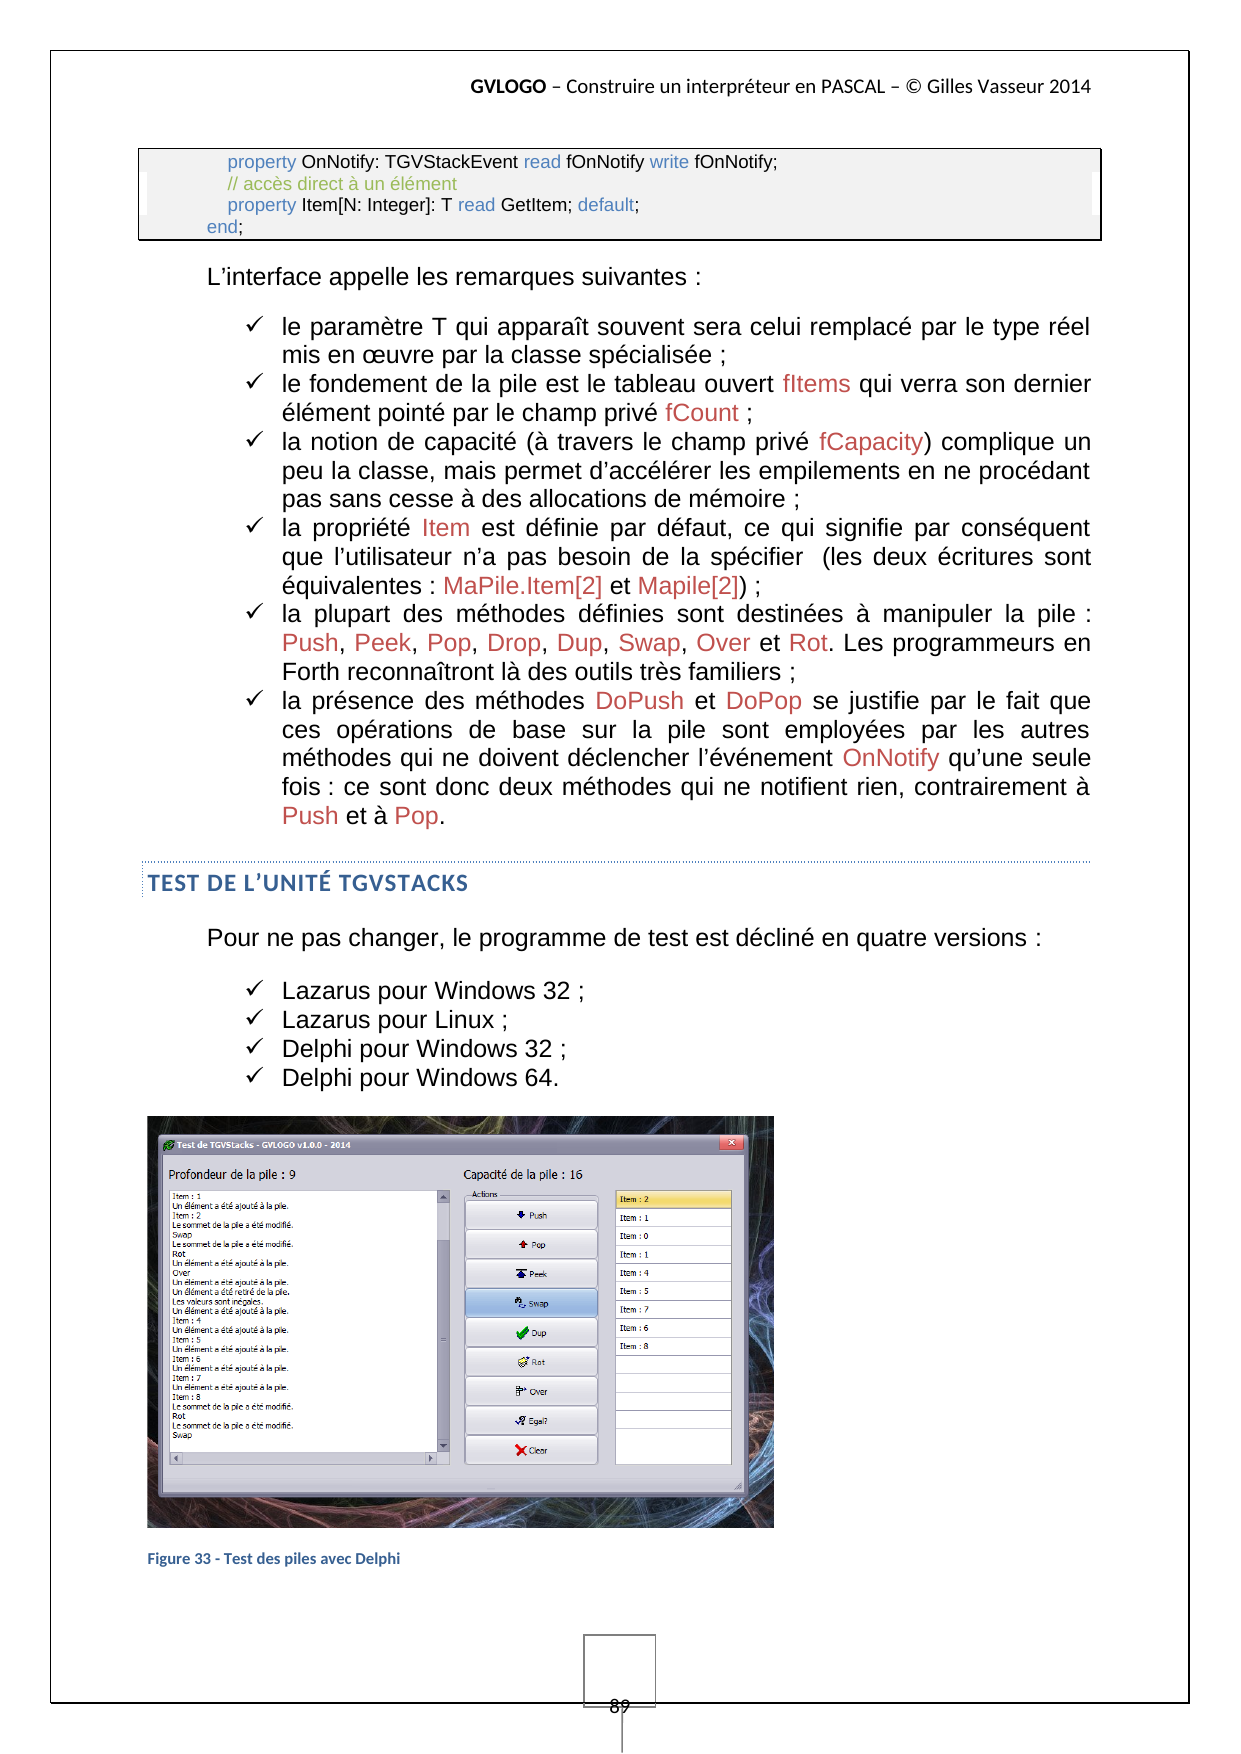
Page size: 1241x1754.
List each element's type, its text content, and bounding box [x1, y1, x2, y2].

list le fondement de la pile est le tableau ouvert fItems qui verra son dernier élément pointé par le champ privé fCount ; [244, 369, 1092, 427]
list la présence des méthodes DoPush et DoPop se justifie par le fait que ces opérations de base sur la pile sont employées par les autres méthodes qui ne doivent déclencher l’événement OnNotify qu’une seule fois : ce sont donc deux méthodes qui ne notifient rien, contrairement à Push et à Pop. [244, 686, 1092, 830]
list le paramètre T qui apparaît souvent sera celui remplacé par le type réel mis en œuvre par la classe spécialisée ; [244, 312, 1092, 369]
list Delphi pour Windows 32 ; [244, 1034, 1092, 1063]
text Pour ne pas changer, le programme de test est décliné en quatre versions : [147, 922, 1092, 951]
picture [147, 1116, 774, 1528]
text L’interface appelle les remarques suivantes : [147, 262, 1092, 291]
list la propriété Item est définie par défaut, ce qui signifie par conséquent que l’utilisateur n’a pas besoin de la spécifier (les deux écritures sont équivalentes : MaPile.Item[2] et Mapile[2]) ; [244, 513, 1092, 599]
list Lazarus pour Windows 32 ; [244, 976, 1092, 1005]
text end; [139, 212, 1100, 239]
list la plupart des méthodes définies sont destinées à manipuler la pile : Push, Peek, Pop, Drop, Dup, Swap, Over et Rot. Les programmeurs en Forth reconnaîtront là des outils très familiers ; [244, 599, 1092, 686]
text property Item[N: Integer]: T read GetItem; default; [147, 194, 1092, 212]
text property OnNotify: TGVStackEvent read fOnNotify write fOnNotify; [139, 149, 1100, 172]
subtitle Test de l’unité TGVStacks [142, 861, 1092, 897]
list Lazarus pour Linux ; [244, 1005, 1092, 1034]
text Figure 33 - Test des piles avec Delphi [147, 1548, 1092, 1568]
text // accès direct à un élément [147, 172, 1092, 194]
list Delphi pour Windows 64. [244, 1063, 1092, 1092]
list la notion de capacité (à travers le champ privé fCapacity) complique un peu la classe, mais permet d’accélérer les empilements en ne procédant pas sans cesse à des allocations de mémoire ; [244, 427, 1092, 513]
